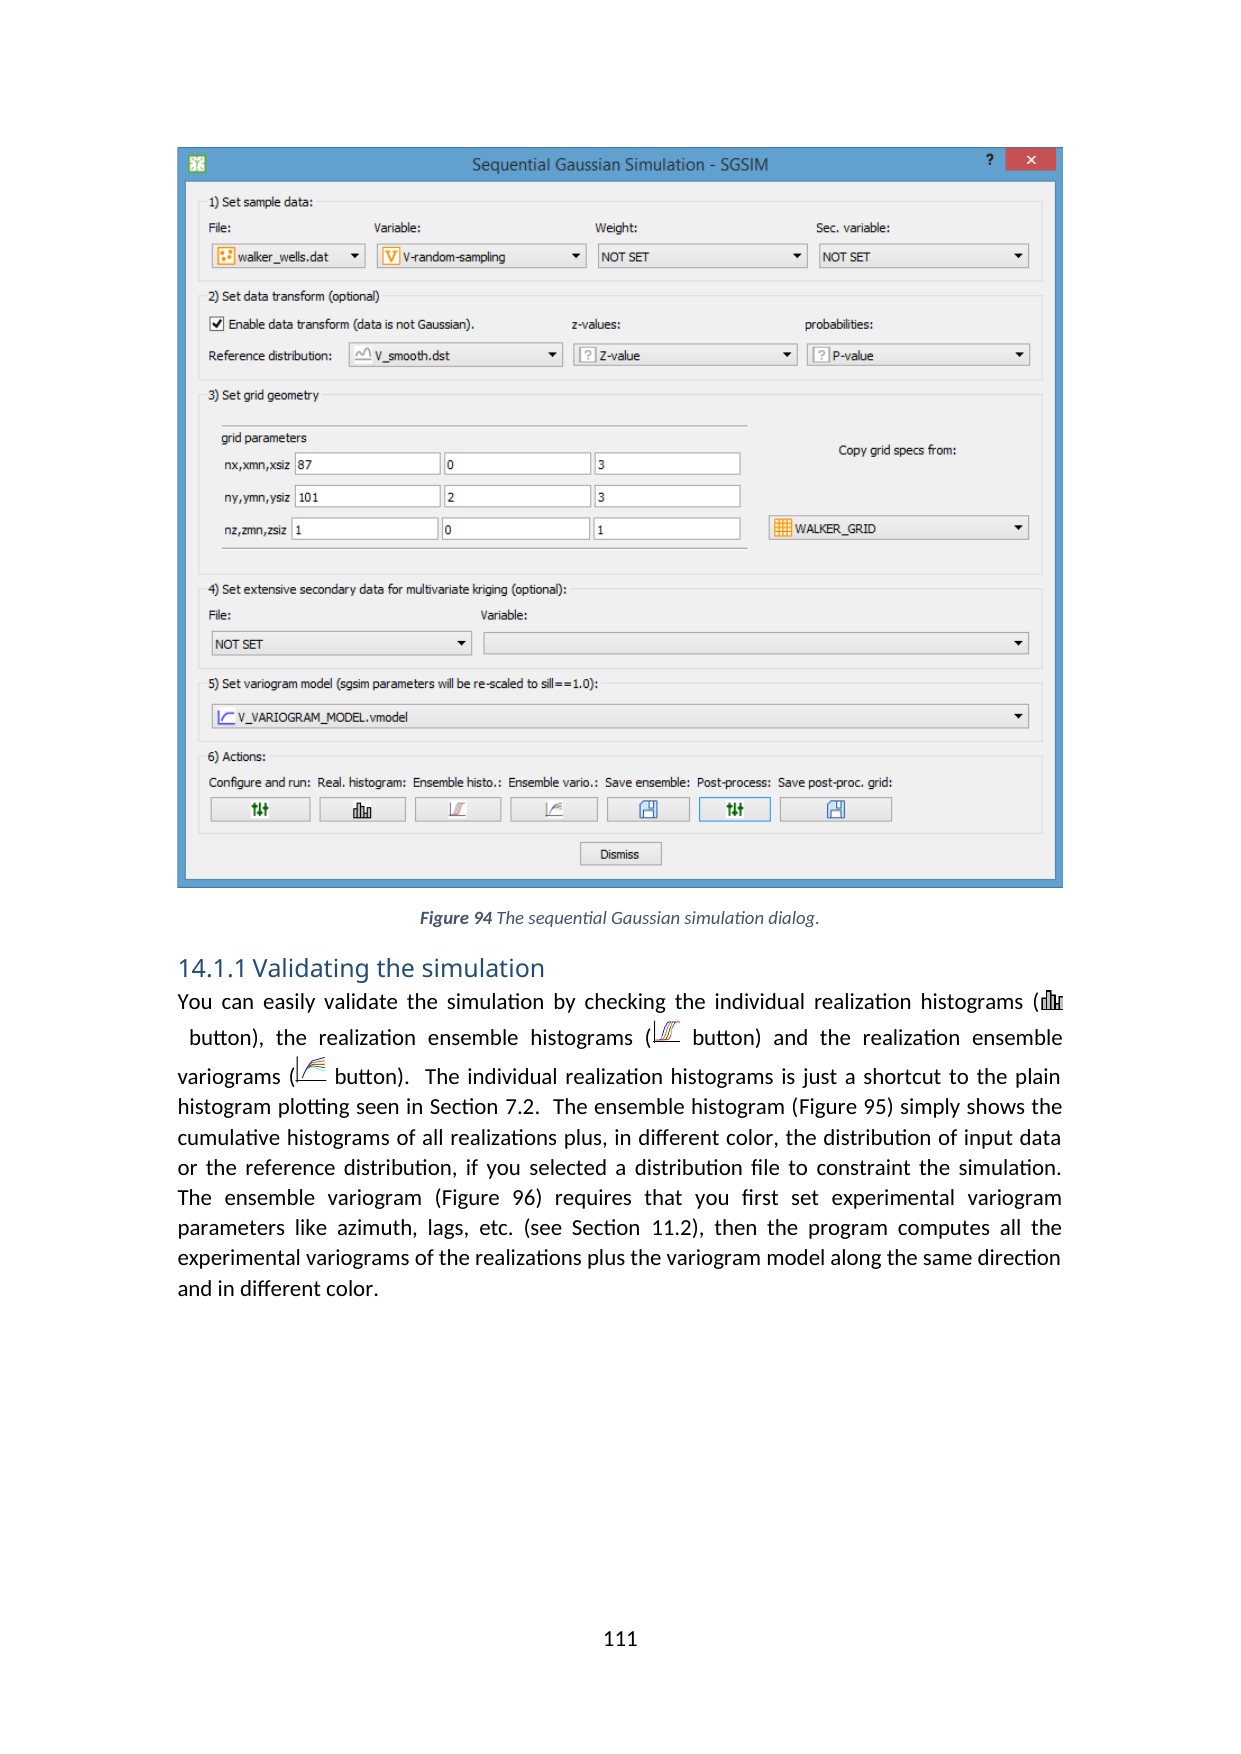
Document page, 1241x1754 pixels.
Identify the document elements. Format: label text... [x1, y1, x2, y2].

text Figure 94 The sequential Gaussian simulation dialog. [177, 907, 1063, 929]
subtitle Validating the simulation [177, 950, 1063, 984]
picture [1041, 987, 1063, 1010]
picture [177, 147, 1063, 888]
picture [652, 1017, 681, 1046]
text You can easily validate the simulation by checking the individual realization histograms ( button), the realization ensemble histograms ( button) and the realization ensemble variograms ( button). The individual realization histograms is just a shortcut to the plain histogram plotting seen in Section 6.2. The ensemble histogram (Figure 91) simply shows the cumulative histograms of all realizations plus, in different color, the distribution of input data or the reference distribution, if you selected a distribution file to constraint the simulation. The ensemble variogram (Figure 92) requires that you first set experimental variogram parameters like azimuth, lags, etc. (see Section 10.2), then the program computes all the experimental variograms of the realizations plus the variogram model along the same direction and in different color. [177, 987, 1063, 1302]
picture [295, 1053, 327, 1085]
